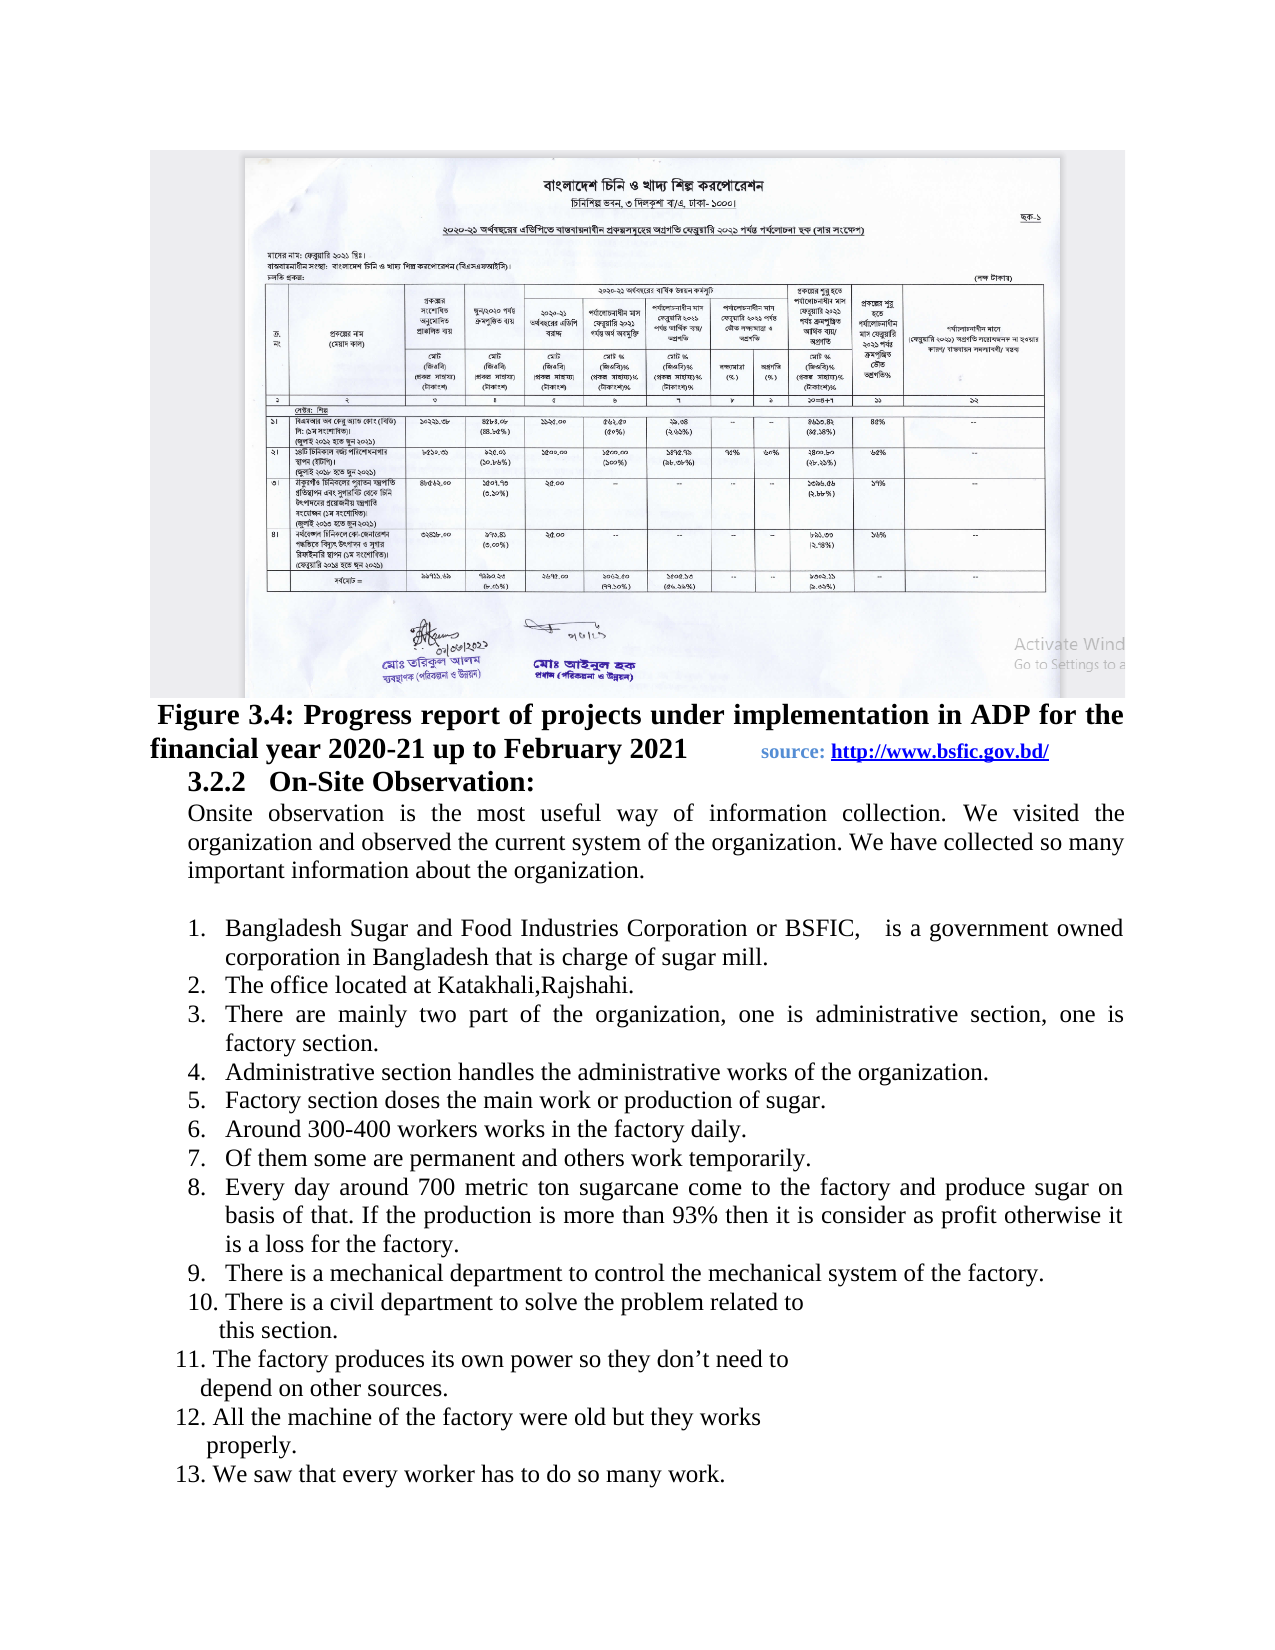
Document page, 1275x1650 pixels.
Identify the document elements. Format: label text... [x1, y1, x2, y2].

list Every day around 700 metric ton sugarcane come to the factory and produce sugar on basis of that. If the production is more than 93% then it is consider as profit otherwise it is a loss for the factory. [187, 1172, 1125, 1258]
list Administrative section handles the administrative works of the organization. [187, 1057, 1125, 1085]
text 11. The factory produces its own power so they don’t need to [150, 1344, 1125, 1373]
text Figure 3.4: Progress report of projects under implementation in ADP for the financial year 2020-21 up to February 2021 source: http://www.bsfic.gov.bd/ [150, 698, 1125, 764]
text 10. There is a civil department to solve the problem related to [187, 1287, 1125, 1315]
list Around 300-400 workers works in the factory daily. [187, 1114, 1125, 1143]
list There are mainly two part of the organization, one is administrative section, one is factory section. [187, 999, 1125, 1057]
text 12. All the machine of the factory were old but they works [150, 1402, 1125, 1430]
list The office located at Katakhali,Rajshahi. [187, 970, 1125, 999]
picture [150, 150, 1125, 698]
text this section. [187, 1315, 1125, 1344]
text properly. [150, 1430, 1125, 1459]
text depend on other sources. [150, 1373, 1125, 1402]
text 13. We saw that every worker has to do so many work. [150, 1459, 1125, 1488]
list On-Site Observation: [187, 764, 1125, 798]
list Factory section doses the main work or production of sugar. [187, 1085, 1125, 1114]
list There is a mechanical department to control the mechanical system of the factory. [187, 1258, 1125, 1287]
text Onsite observation is the most useful way of information collection. We visited the organization and observed the current system of the organization. We have collected so many important information about the organization. [187, 798, 1125, 884]
list Of them some are permanent and others work temporarily. [187, 1143, 1125, 1172]
list Bangladesh Sugar and Food Industries Corporation or BSFIC, is a government owned corporation in Bangladesh that is charge of sugar mill. [187, 913, 1125, 970]
